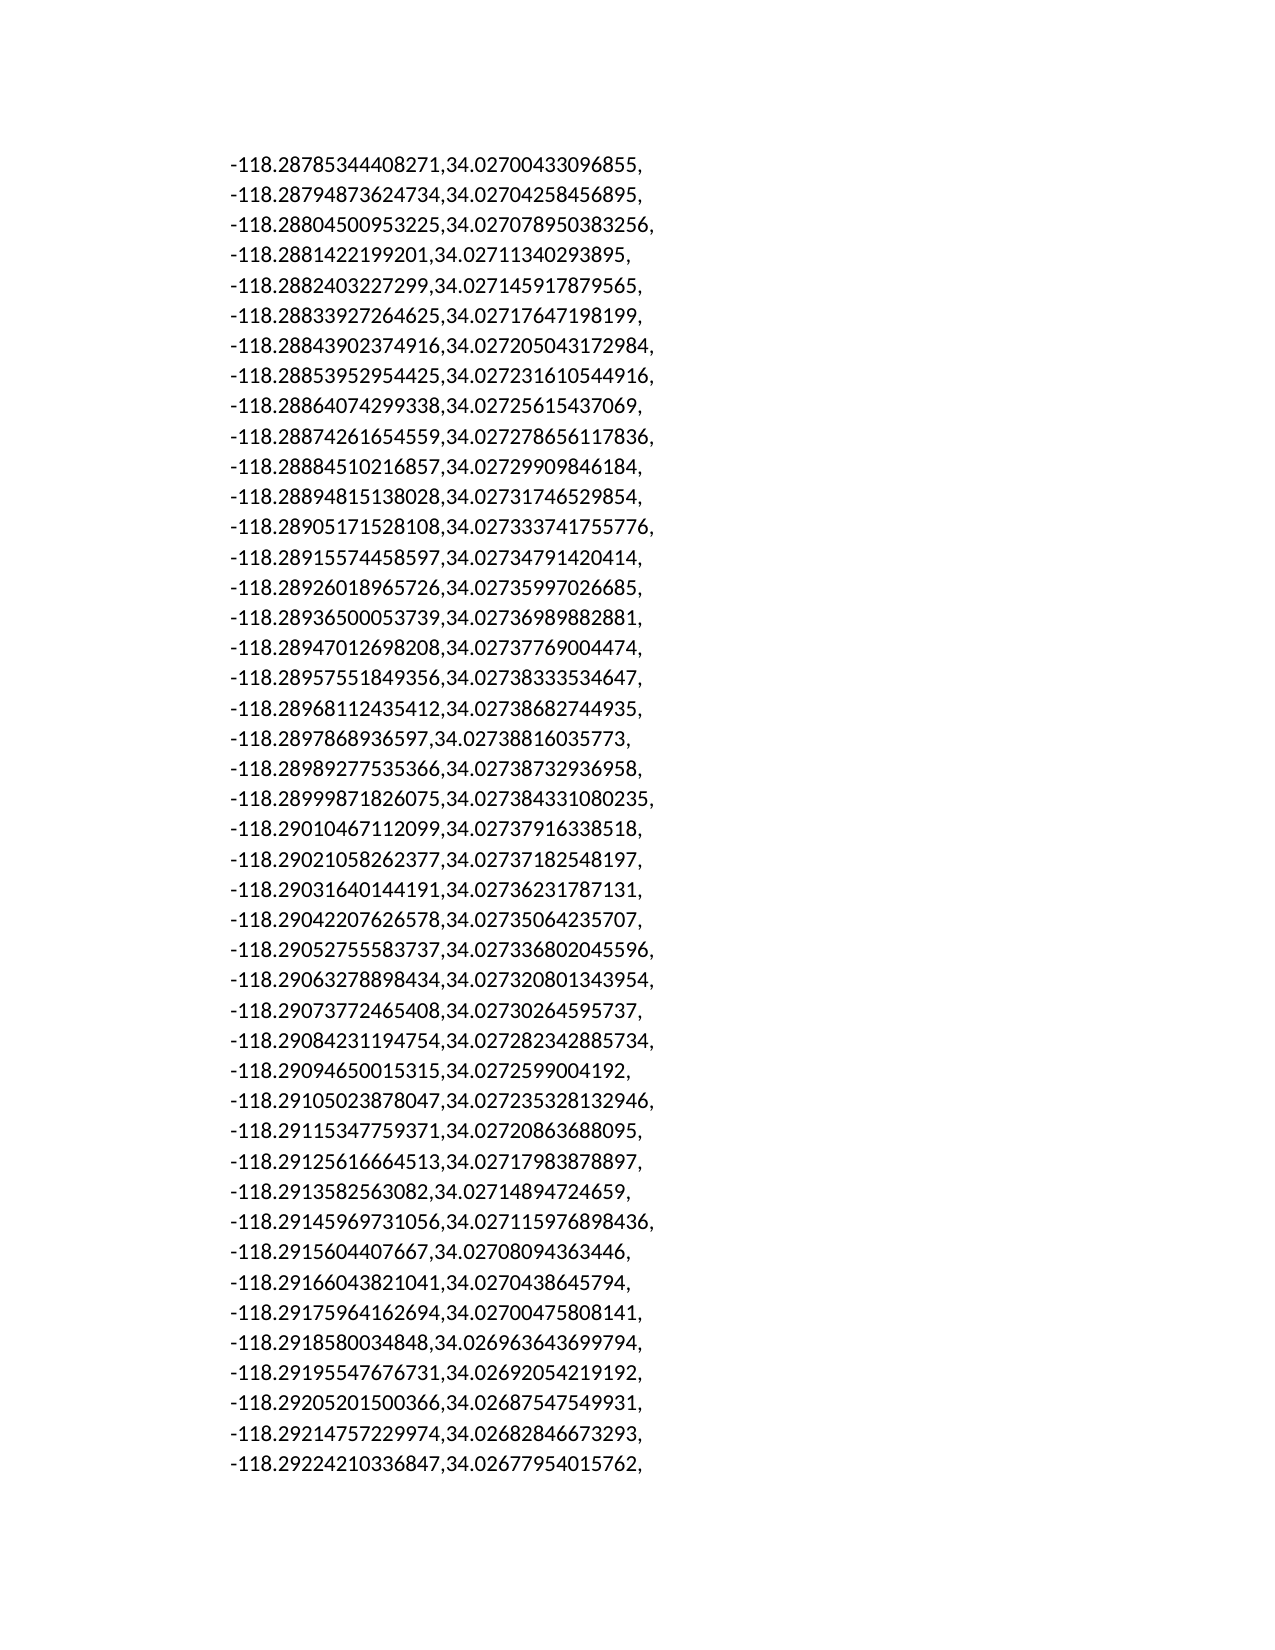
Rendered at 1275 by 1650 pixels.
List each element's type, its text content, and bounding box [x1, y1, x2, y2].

list -118.2918580034848,34.026963643699794, [225, 1328, 1125, 1356]
list -118.28936500053739,34.02736989882881, [225, 603, 1125, 631]
list -118.28926018965726,34.02735997026685, [225, 573, 1125, 601]
list -118.28785344408271,34.02700433096855, [225, 150, 1125, 178]
list -118.29105023878047,34.027235328132946, [225, 1086, 1125, 1114]
list -118.2897868936597,34.02738816035773, [225, 724, 1125, 752]
list -118.29052755583737,34.027336802045596, [225, 935, 1125, 963]
list -118.29214757229974,34.02682846673293, [225, 1419, 1125, 1447]
list -118.29115347759371,34.02720863688095, [225, 1117, 1125, 1145]
list -118.29010467112099,34.02737916338518, [225, 814, 1125, 843]
list -118.28947012698208,34.02737769004474, [225, 633, 1125, 661]
list -118.29195547676731,34.02692054219192, [225, 1358, 1125, 1386]
list -118.2913582563082,34.02714894724659, [225, 1177, 1125, 1205]
list -118.29205201500366,34.02687547549931, [225, 1388, 1125, 1417]
list -118.2882403227299,34.027145917879565, [225, 271, 1125, 299]
list -118.29084231194754,34.027282342885734, [225, 1026, 1125, 1054]
list -118.28794873624734,34.02704258456895, [225, 180, 1125, 208]
list -118.28884510216857,34.02729909846184, [225, 452, 1125, 480]
list -118.28894815138028,34.02731746529854, [225, 482, 1125, 510]
list -118.29094650015315,34.0272599004192, [225, 1056, 1125, 1084]
list -118.29175964162694,34.02700475808141, [225, 1298, 1125, 1326]
list -118.28915574458597,34.02734791420414, [225, 543, 1125, 571]
list -118.28905171528108,34.027333741755776, [225, 512, 1125, 541]
list -118.28804500953225,34.027078950383256, [225, 210, 1125, 238]
list -118.29031640144191,34.02736231787131, [225, 875, 1125, 903]
list -118.28989277535366,34.02738732936958, [225, 754, 1125, 782]
list -118.28968112435412,34.02738682744935, [225, 694, 1125, 722]
list -118.28874261654559,34.027278656117836, [225, 422, 1125, 450]
list -118.28864074299338,34.02725615437069, [225, 392, 1125, 420]
list -118.29063278898434,34.027320801343954, [225, 966, 1125, 994]
list -118.2881422199201,34.02711340293895, [225, 241, 1125, 269]
list -118.29145969731056,34.027115976898436, [225, 1207, 1125, 1235]
list -118.29042207626578,34.02735064235707, [225, 905, 1125, 933]
list -118.28999871826075,34.027384331080235, [225, 784, 1125, 812]
list -118.28957551849356,34.02738333534647, [225, 663, 1125, 692]
list -118.2915604407667,34.02708094363446, [225, 1237, 1125, 1266]
list -118.29125616664513,34.02717983878897, [225, 1147, 1125, 1175]
list -118.28843902374916,34.027205043172984, [225, 331, 1125, 359]
list -118.29166043821041,34.0270438645794, [225, 1268, 1125, 1296]
list -118.28833927264625,34.02717647198199, [225, 301, 1125, 329]
list -118.28853952954425,34.027231610544916, [225, 361, 1125, 389]
list -118.29224210336847,34.02677954015762, [225, 1449, 1125, 1477]
list -118.29073772465408,34.02730264595737, [225, 996, 1125, 1024]
list -118.29021058262377,34.02737182548197, [225, 845, 1125, 873]
